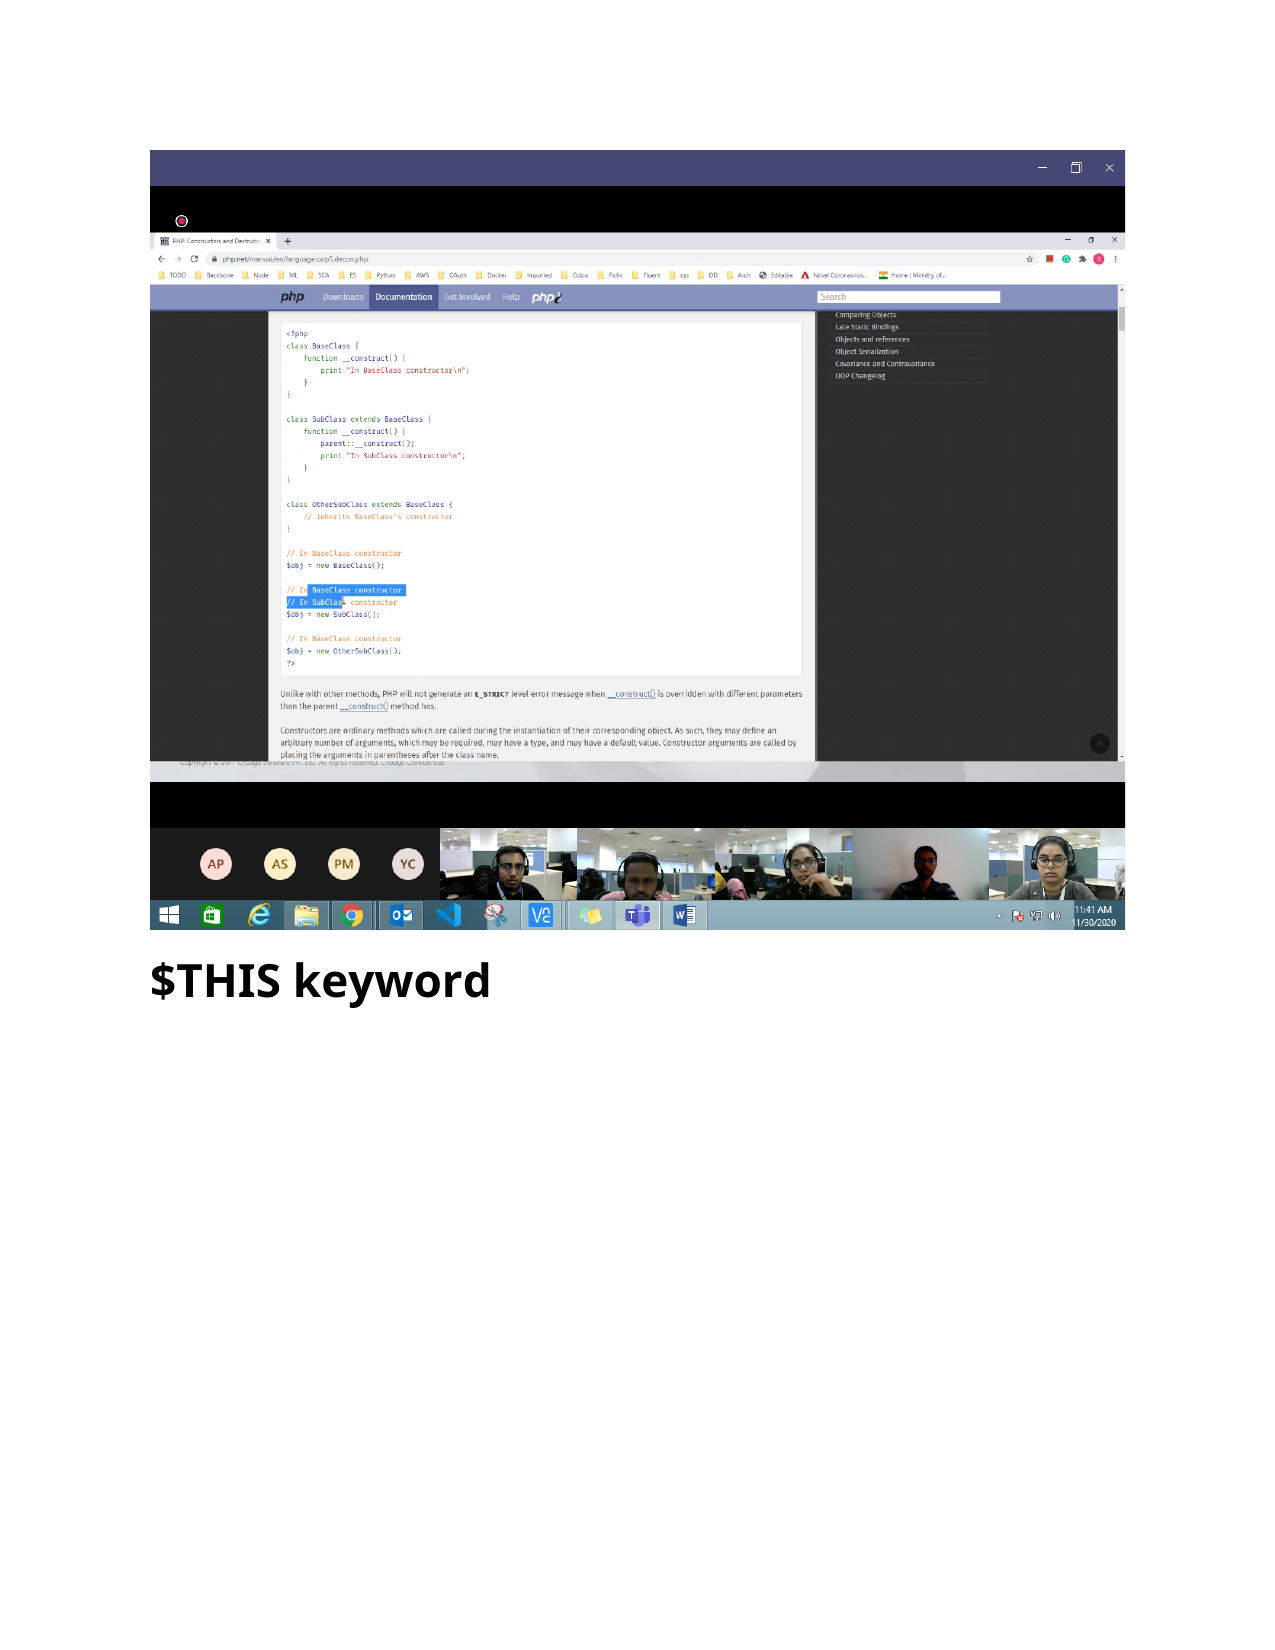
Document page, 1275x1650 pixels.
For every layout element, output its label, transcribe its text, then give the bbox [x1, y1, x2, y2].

text $THIS keyword [150, 949, 1125, 1011]
picture [150, 150, 1125, 930]
